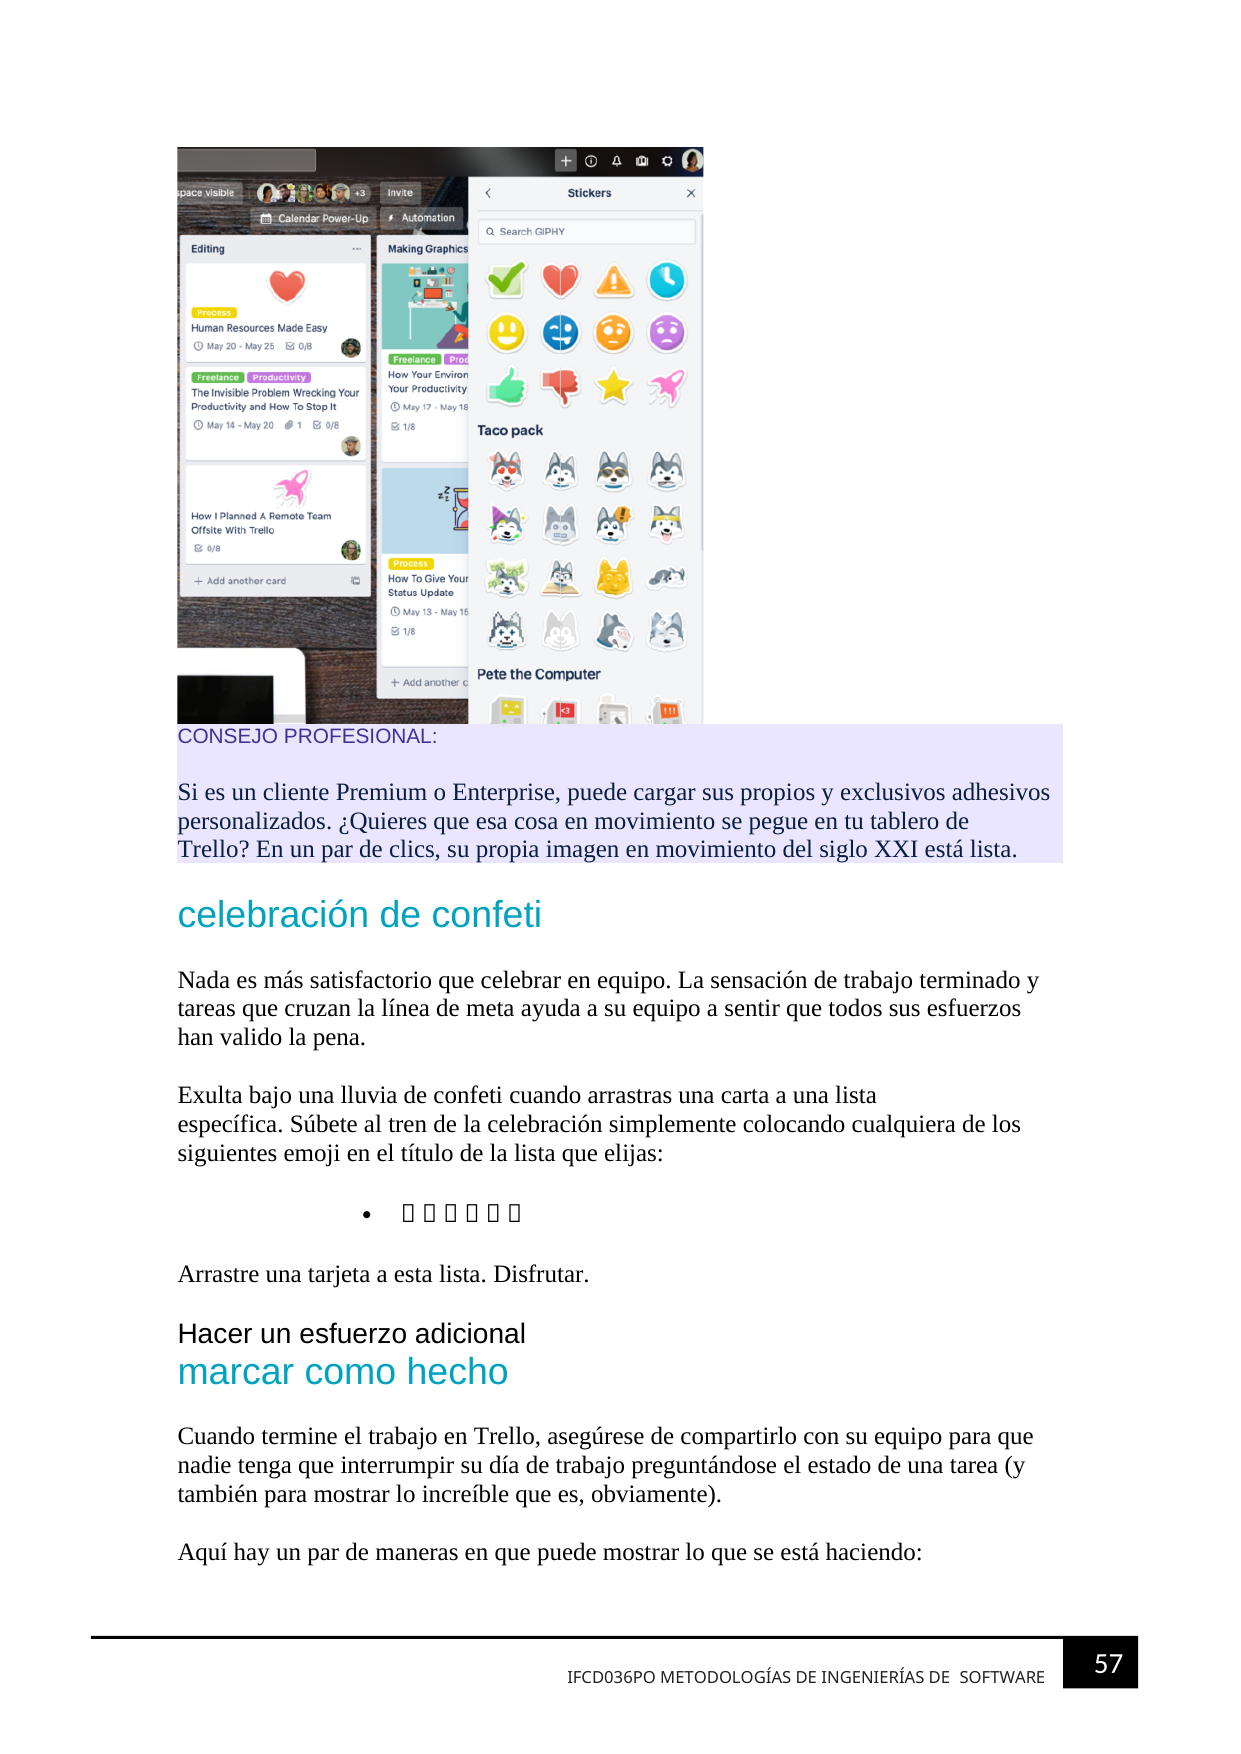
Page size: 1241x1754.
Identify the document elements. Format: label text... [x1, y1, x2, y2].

text Arrastre una tarjeta a esta lista. Disfrutar. [177, 1259, 1063, 1287]
text Nada es más satisfactorio que celebrar en equipo. La sensación de trabajo terminado y tareas que cruzan la línea de meta ayuda a su equipo a sentir que todos sus esfuerzos han valido la pena. [177, 965, 1063, 1051]
text Hacer un esfuerzo adicional [177, 1317, 1063, 1349]
text celebración de confeti [177, 892, 1063, 936]
text Aquí hay un par de maneras en que puede mostrar lo que se está haciendo: [177, 1537, 1063, 1566]
text CONSEJO PROFESIONAL: [177, 724, 1063, 748]
picture [177, 147, 704, 724]
text Si es un cliente Premium o Enterprise, puede cargar sus propios y exclusivos adhesivos personalizados. ¿Quieres que esa cosa en movimiento se pegue en tu tablero de Trello? En un par de clics, su propia imagen en movimiento del siglo XXI está lista. [177, 777, 1063, 863]
list 🎉 🎊 🎇 🎆 ✨ 👖 [363, 1196, 1063, 1229]
text marcar como hecho [177, 1349, 1063, 1392]
text Cuando termine el trabajo en Trello, asegúrese de compartirlo con su equipo para que nadie tenga que interrumpir su día de trabajo preguntándose el estado de una tarea (y también para mostrar lo increíble que es, obviamente). [177, 1421, 1063, 1508]
text Exulta bajo una lluvia de confeti cuando arrastras una carta a una lista específica. Súbete al tren de la celebración simplemente colocando cualquiera de los siguientes emoji en el título de la lista que elijas: [177, 1080, 1063, 1166]
